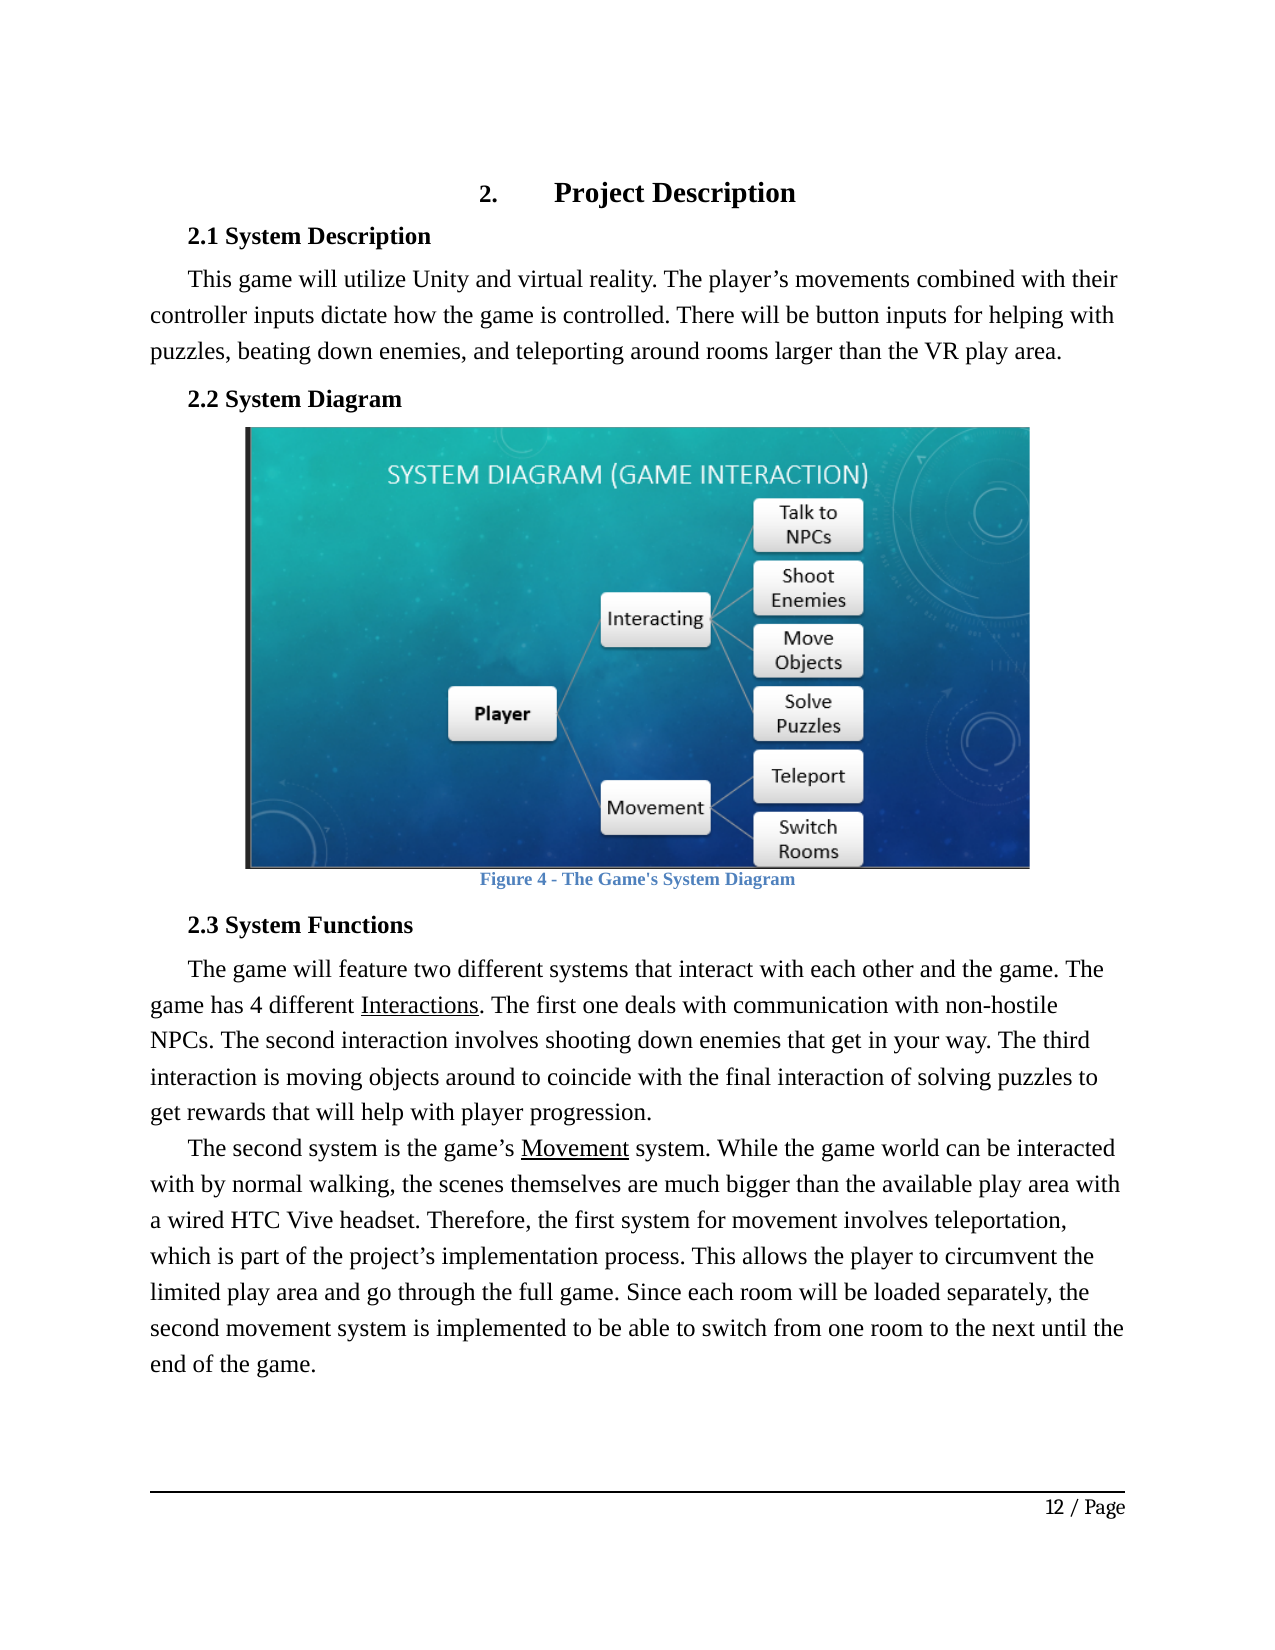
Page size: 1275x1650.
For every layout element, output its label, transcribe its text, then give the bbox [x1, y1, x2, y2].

subtitle System Diagram [187, 384, 1125, 413]
text Project Description [150, 175, 1125, 208]
subtitle System Functions [187, 911, 1125, 939]
text The second system is the game’s Movement system. While the game world can be interacted with by normal walking, the scenes themselves are much bigger than the available play area with a wired HTC Vive headset. Therefore, the first system for movement involves teleportation, which is part of the project’s implementation process. This allows the player to circumvent the limited play area and go through the full game. Since each room will be loaded separately, the second movement system is implemented to be able to switch from one room to the next until the end of the game. [150, 1133, 1125, 1378]
subtitle System Description [187, 221, 1125, 250]
text This game will utilize Unity and virtual reality. The player’s movements combined with their controller inputs dictate how the game is controlled. There will be button inputs for helping with puzzles, beating down enemies, and teleporting around rooms larger than the VR play area. [150, 264, 1125, 365]
text The game will feature two different systems that interact with each other and the game. The game has 4 different Interactions. The first one deals with communication with non-hostile NPCs. The second interaction involves shooting down enemies that get in your way. The third interaction is moving objects around to coincide with the final interaction of solving puzzles to get rewards that will help with player progression. [150, 954, 1125, 1126]
